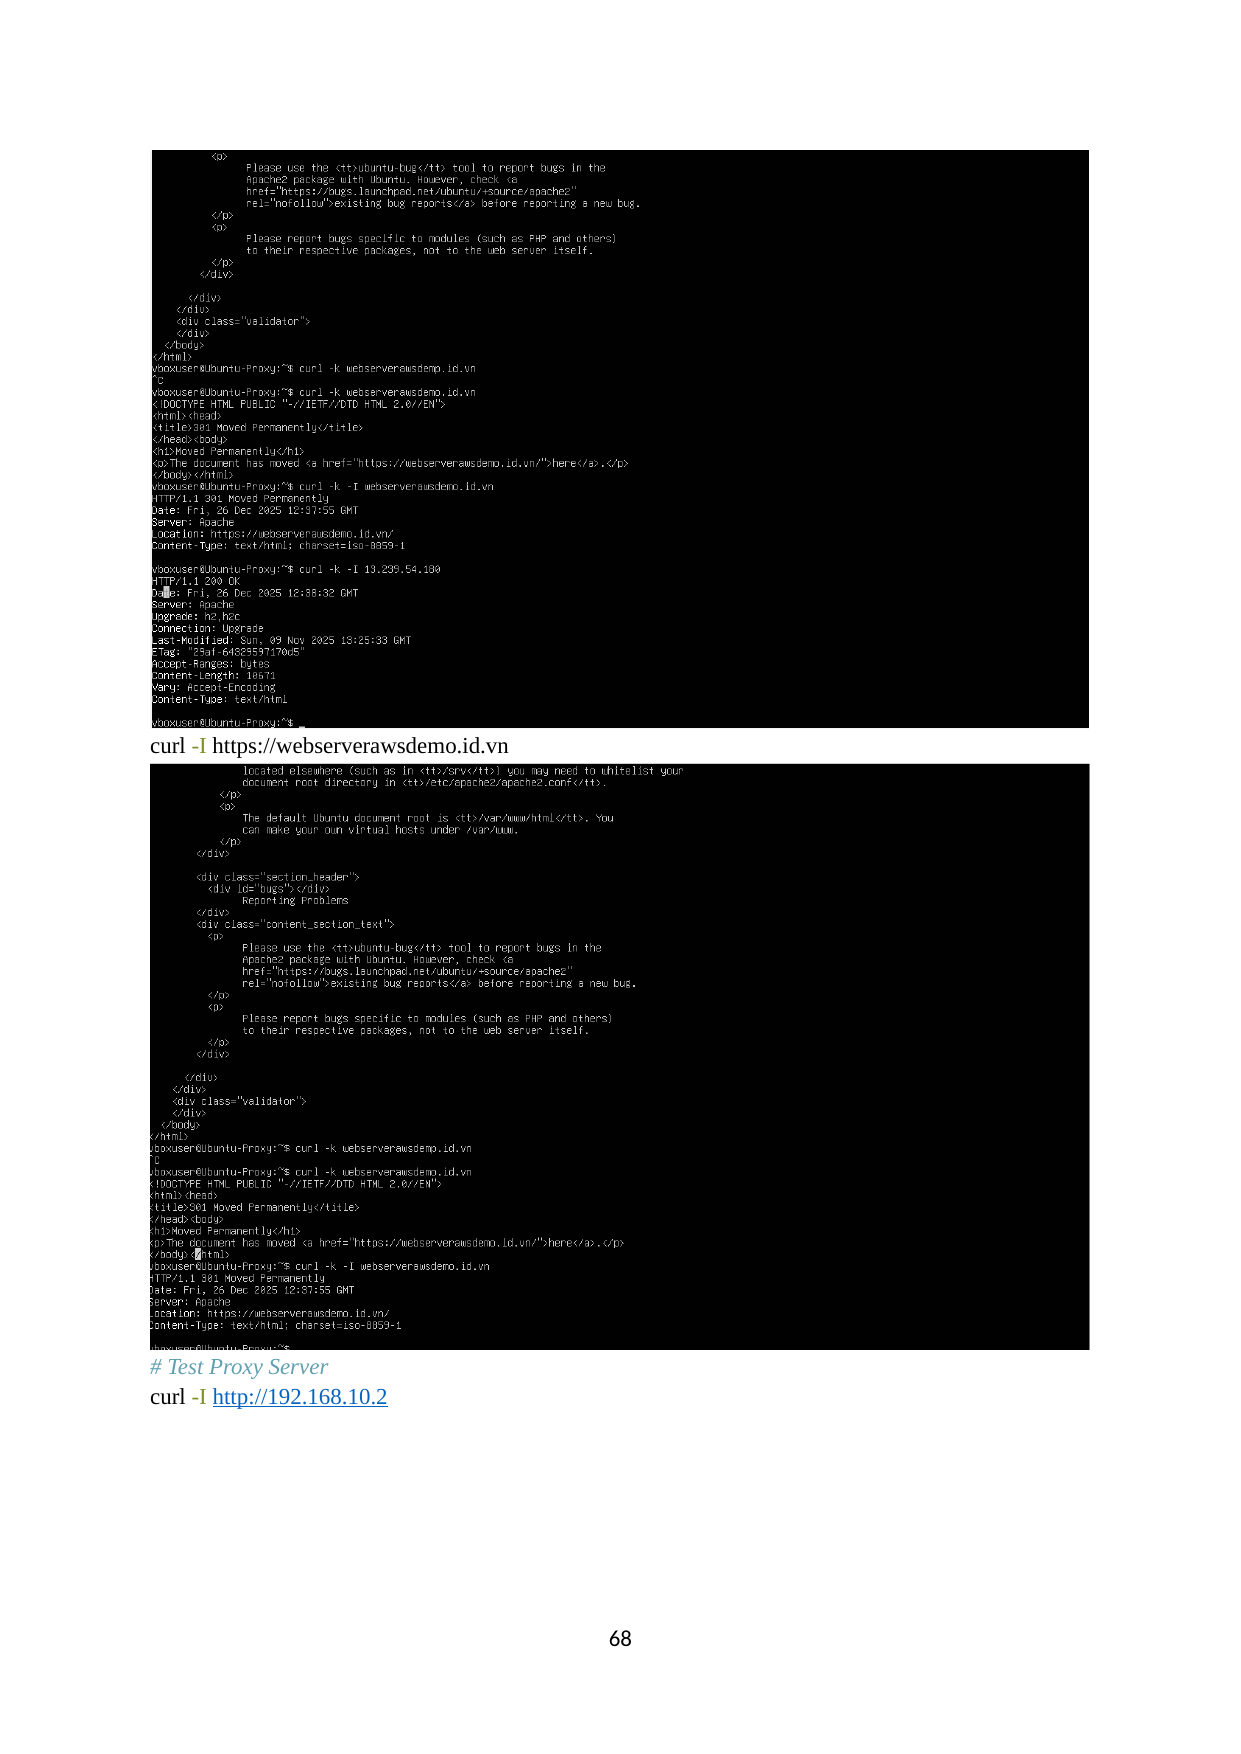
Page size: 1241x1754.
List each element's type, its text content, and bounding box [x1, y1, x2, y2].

picture [150, 763, 1090, 1350]
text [150, 1350, 1090, 1409]
picture [150, 150, 1089, 729]
